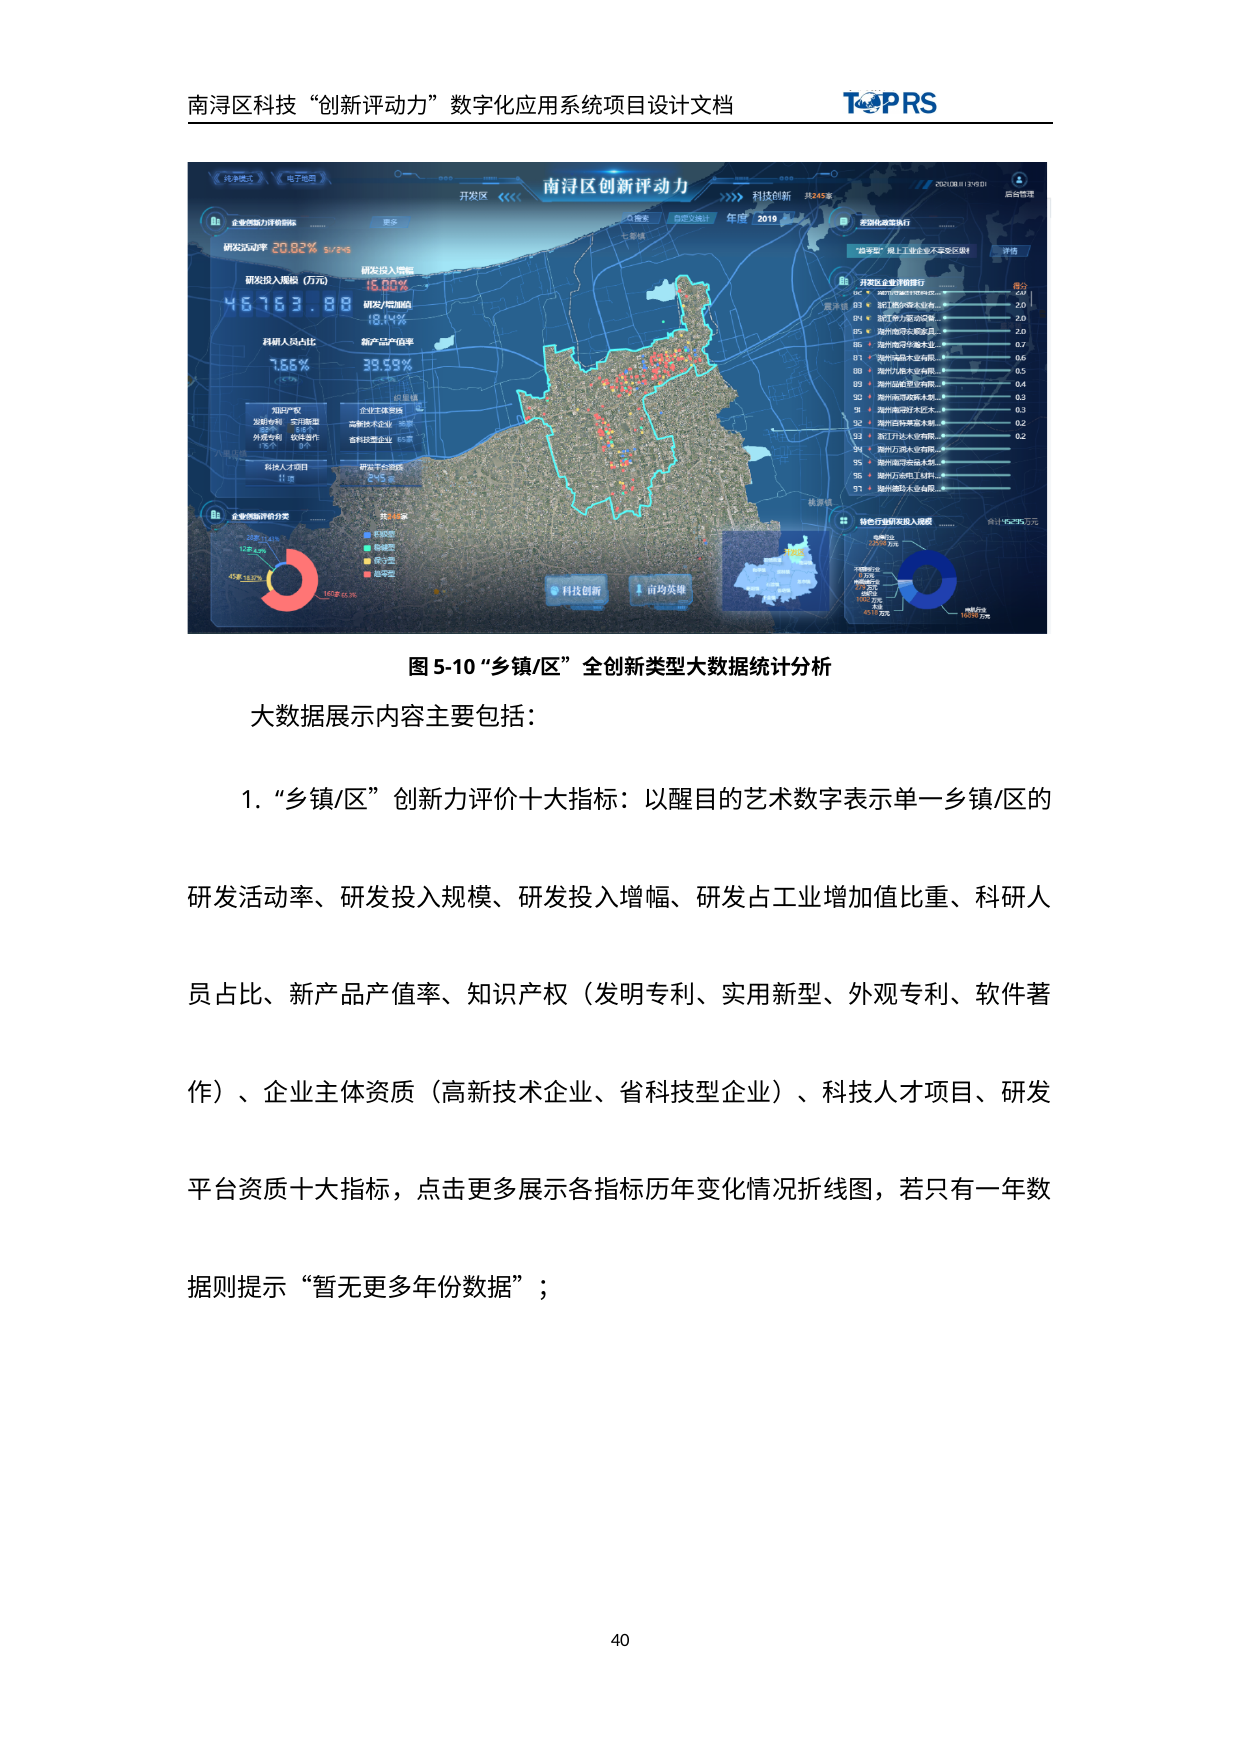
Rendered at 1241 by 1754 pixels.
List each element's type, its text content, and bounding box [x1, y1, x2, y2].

text 图5-10 “乡镇/区”全创新类型大数据统计分析 [187, 649, 1053, 682]
text 大数据展示内容主要包括： [187, 682, 1053, 747]
picture [187, 162, 1052, 634]
list “乡镇/区”创新力评价十大指标：以醒目的艺术数字表示单一乡镇/区的研发活动率、研发投入规模、研发投入增幅、研发占工业增加值比重、科研人员占比、新产品产值率、知识产权（发明专利、实用新型、外观专利、软件著作）、企业主体资质（高新技术企业、省科技型企业）、科技人才项目、研发平台资质十大指标，点击更多展示各指标历年变化情况折线图，若只有一年数据则提示“暂无更多年份数据”； [187, 765, 1053, 1318]
picture [842, 90, 937, 114]
